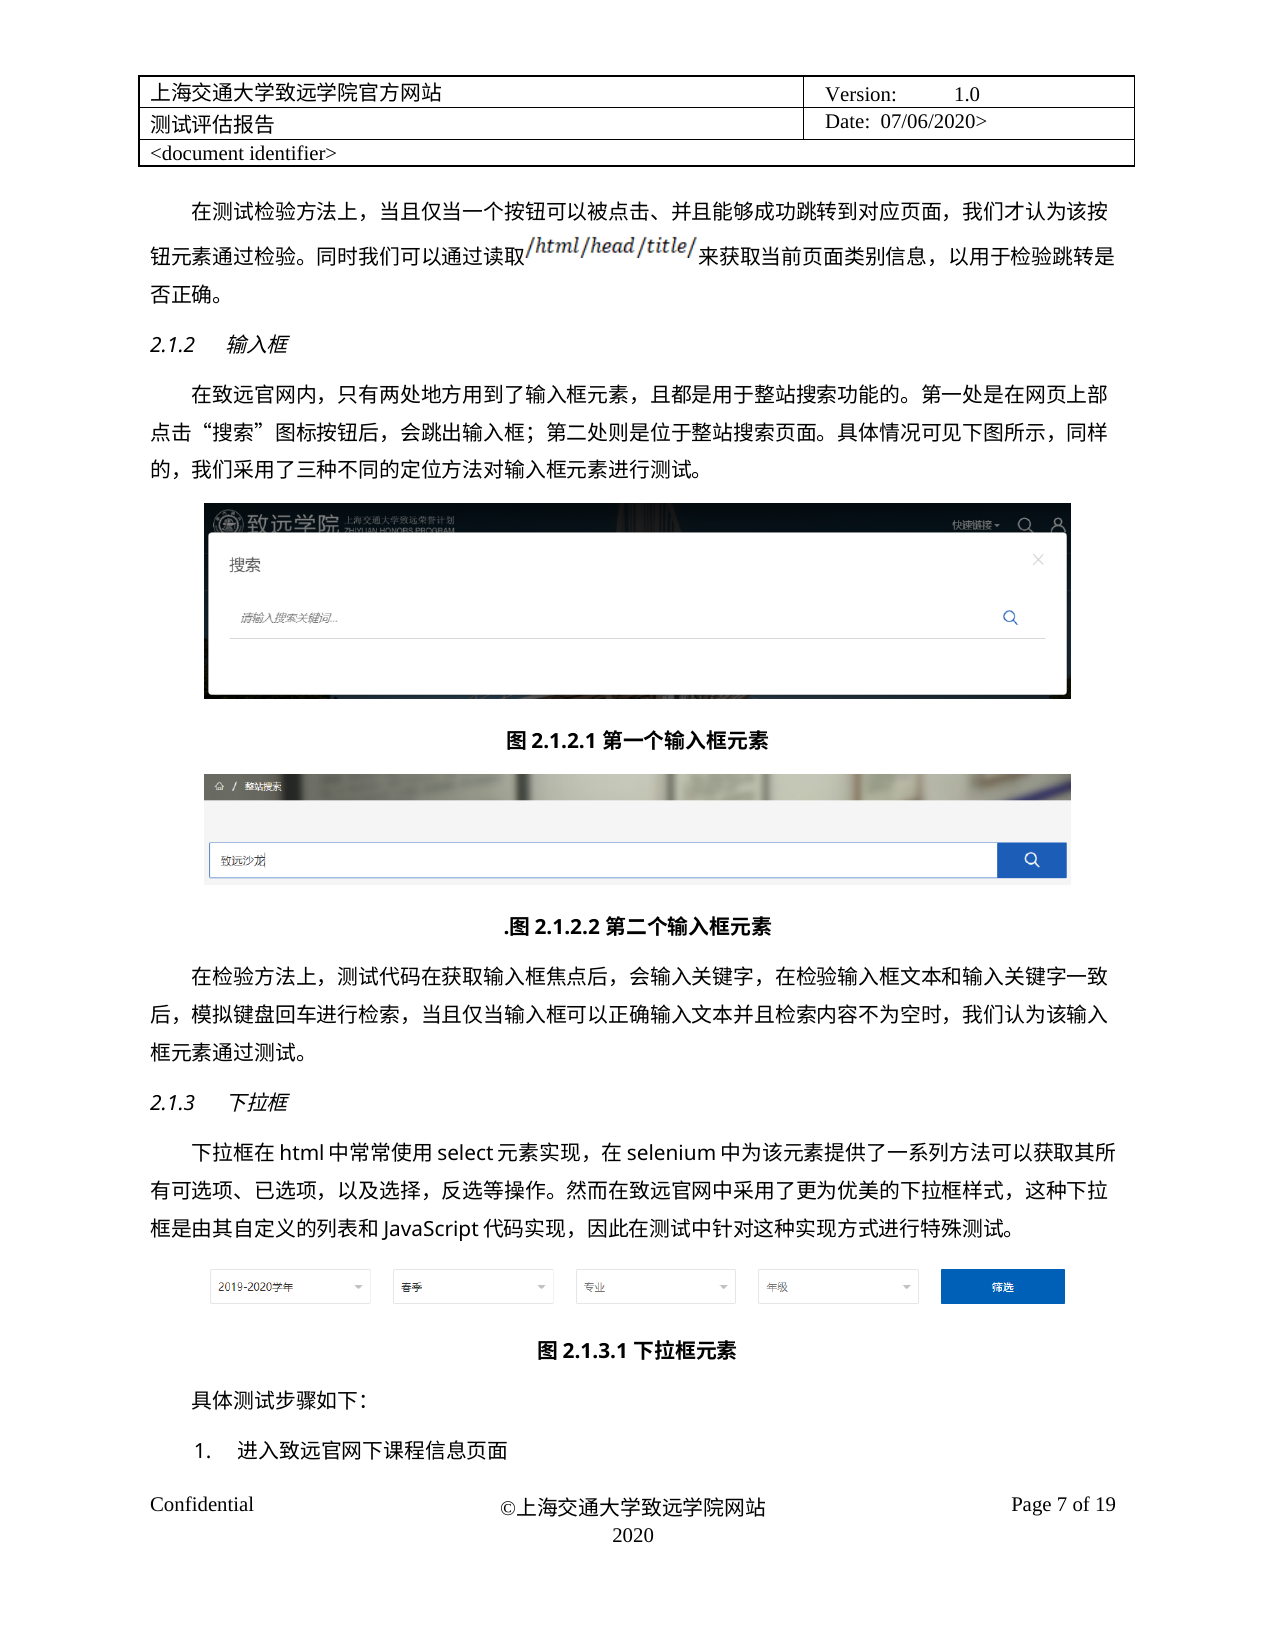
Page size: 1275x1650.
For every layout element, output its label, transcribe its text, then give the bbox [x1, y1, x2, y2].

text 图2.1.3.1 下拉框元素 [150, 1334, 1125, 1364]
subtitle 下拉框 [150, 1086, 1125, 1117]
text 在测试检验方法上，当且仅当一个按钮可以被点击、并且能够成功跳转到对应页面，我们才认为该按钮元素通过检验。同时我们可以通过读取来获取当前页面类别信息，以用于检验跳转是否正确。 [150, 195, 1125, 308]
picture [205, 1262, 1070, 1309]
text 下拉框在html中常常使用select元素实现，在selenium中为该元素提供了一系列方法可以获取其所有可选项、已选项，以及选择，反选等操作。然而在致远官网中采用了更为优美的下拉框样式，这种下拉框是由其自定义的列表和JavaScript代码实现，因此在测试中针对这种实现方式进行特殊测试。 [150, 1137, 1125, 1242]
text 在致远官网内，只有两处地方用到了输入框元素，且都是用于整站搜索功能的。第一处是在网页上部点击“搜索”图标按钮后，会跳出输入框；第二处则是位于整站搜索页面。具体情况可见下图所示，同样的，我们采用了三种不同的定位方法对输入框元素进行测试。 [150, 378, 1125, 484]
text 具体测试步骤如下： [150, 1384, 1125, 1415]
text .图2.1.2.2 第二个输入框元素 [150, 910, 1125, 941]
list 进入致远官网下课程信息页面 [194, 1435, 1125, 1465]
text 在检验方法上，测试代码在获取输入框焦点后，会输入关键字，在检验输入框文本和输入关键字一致后，模拟键盘回车进行检索，当且仅当输入框可以正确输入文本并且检索内容不为空时，我们认为该输入框元素通过测试。 [150, 961, 1125, 1066]
picture [204, 503, 1071, 699]
picture [204, 774, 1071, 885]
subtitle 输入框 [150, 328, 1125, 358]
picture [525, 232, 698, 258]
text 图2.1.2.1 第一个输入框元素 [150, 725, 1125, 755]
